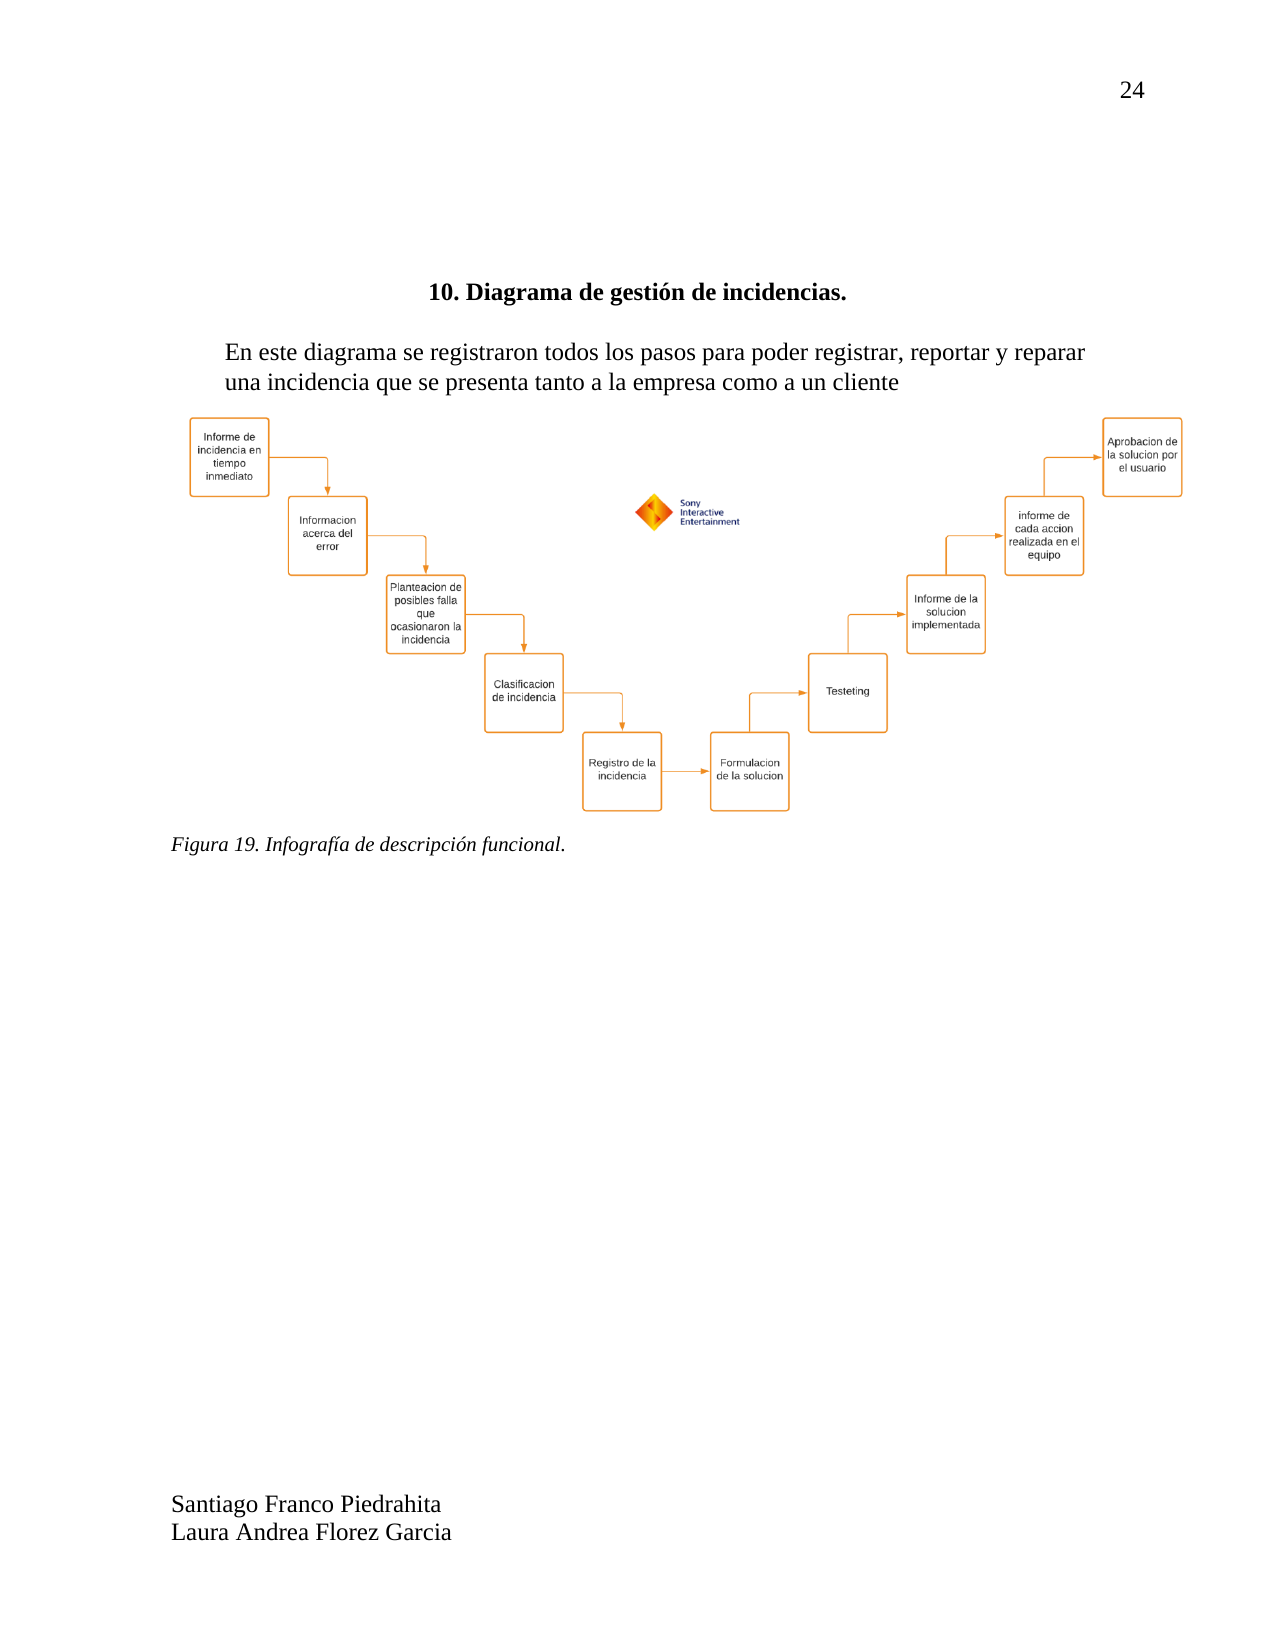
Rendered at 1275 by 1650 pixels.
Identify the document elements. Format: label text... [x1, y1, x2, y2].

list Diagrama de gestión de incidencias. [187, 277, 1088, 306]
text Figura 19. Infografía de descripción funcional. [171, 832, 1088, 856]
picture [170, 398, 1201, 830]
text En este diagrama se registraron todos los pasos para poder registrar, reportar y reparar una incidencia que se presenta tanto a la empresa como a un cliente [224, 337, 1088, 396]
